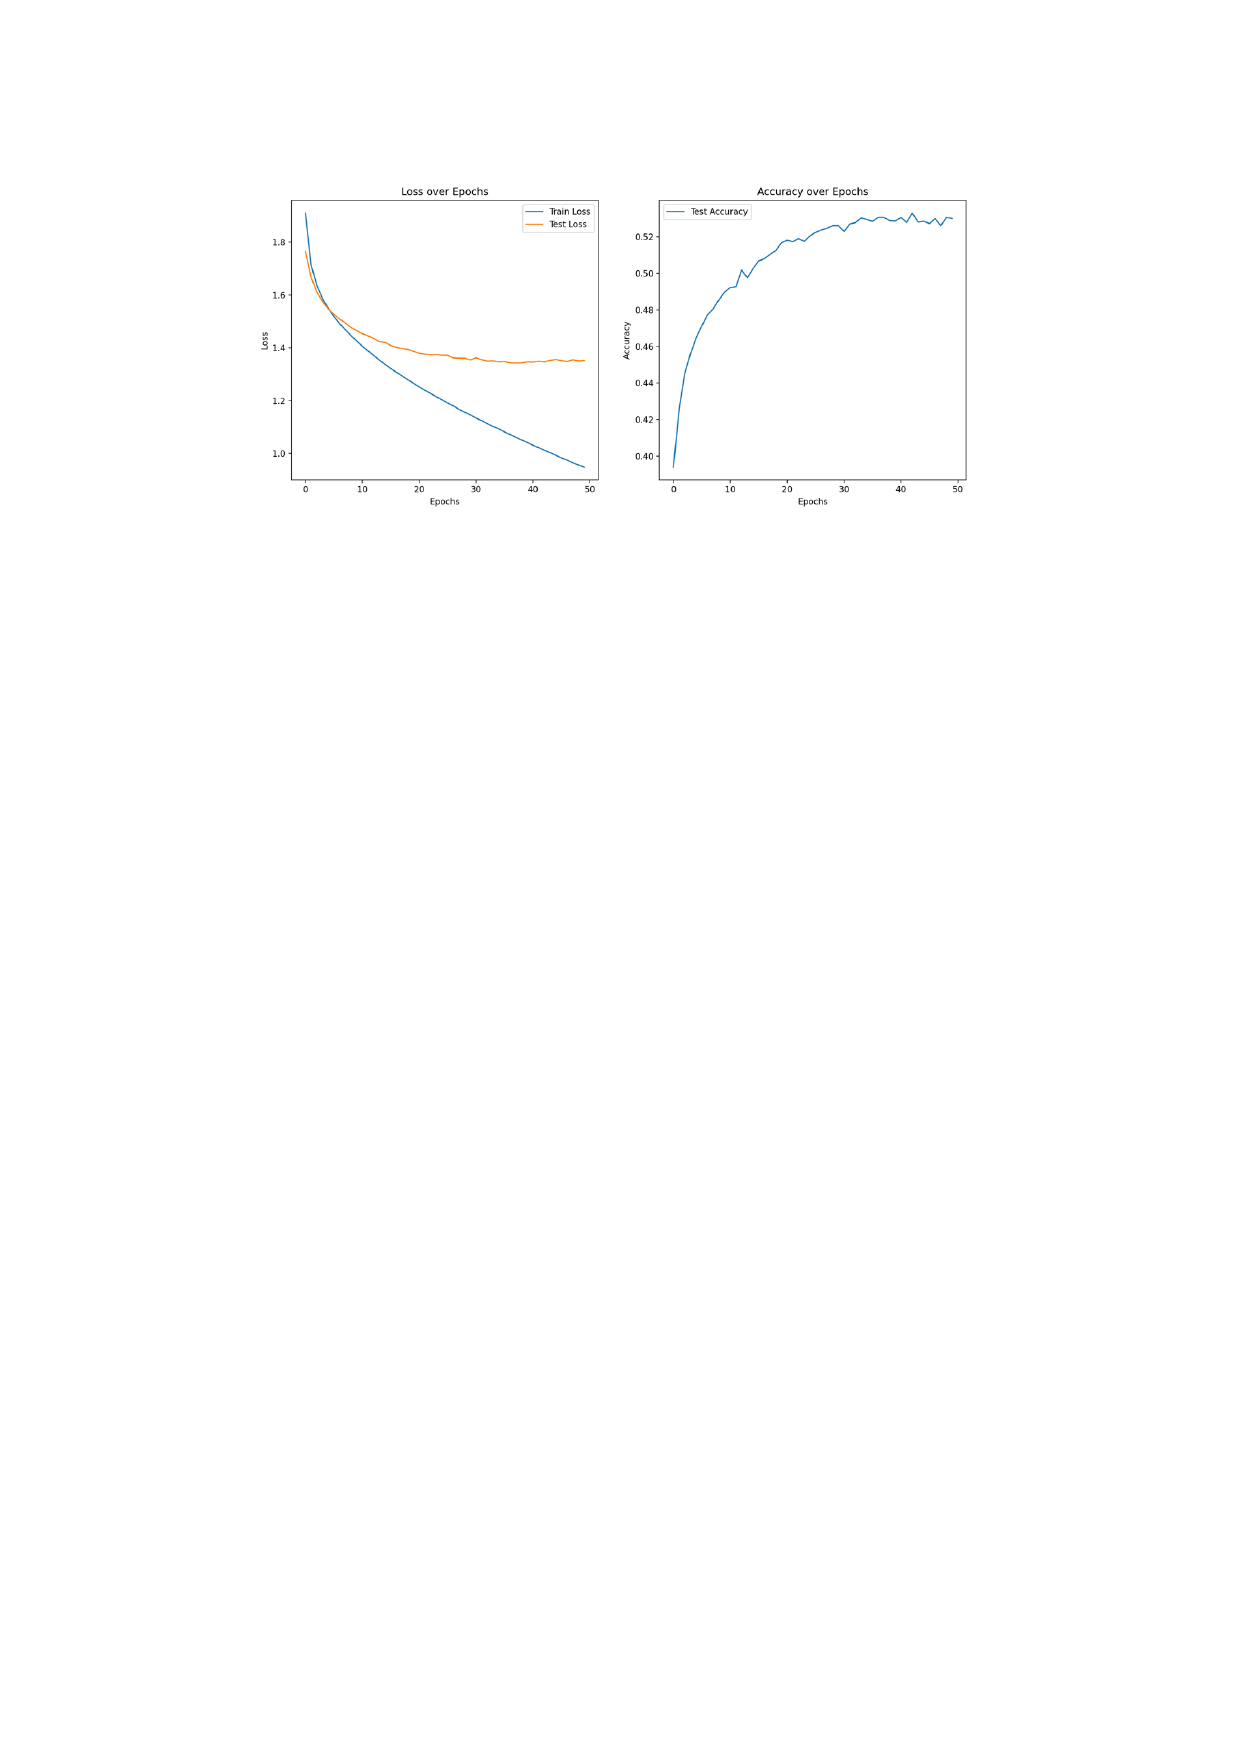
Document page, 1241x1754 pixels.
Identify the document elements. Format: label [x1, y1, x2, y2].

picture [187, 162, 1053, 518]
